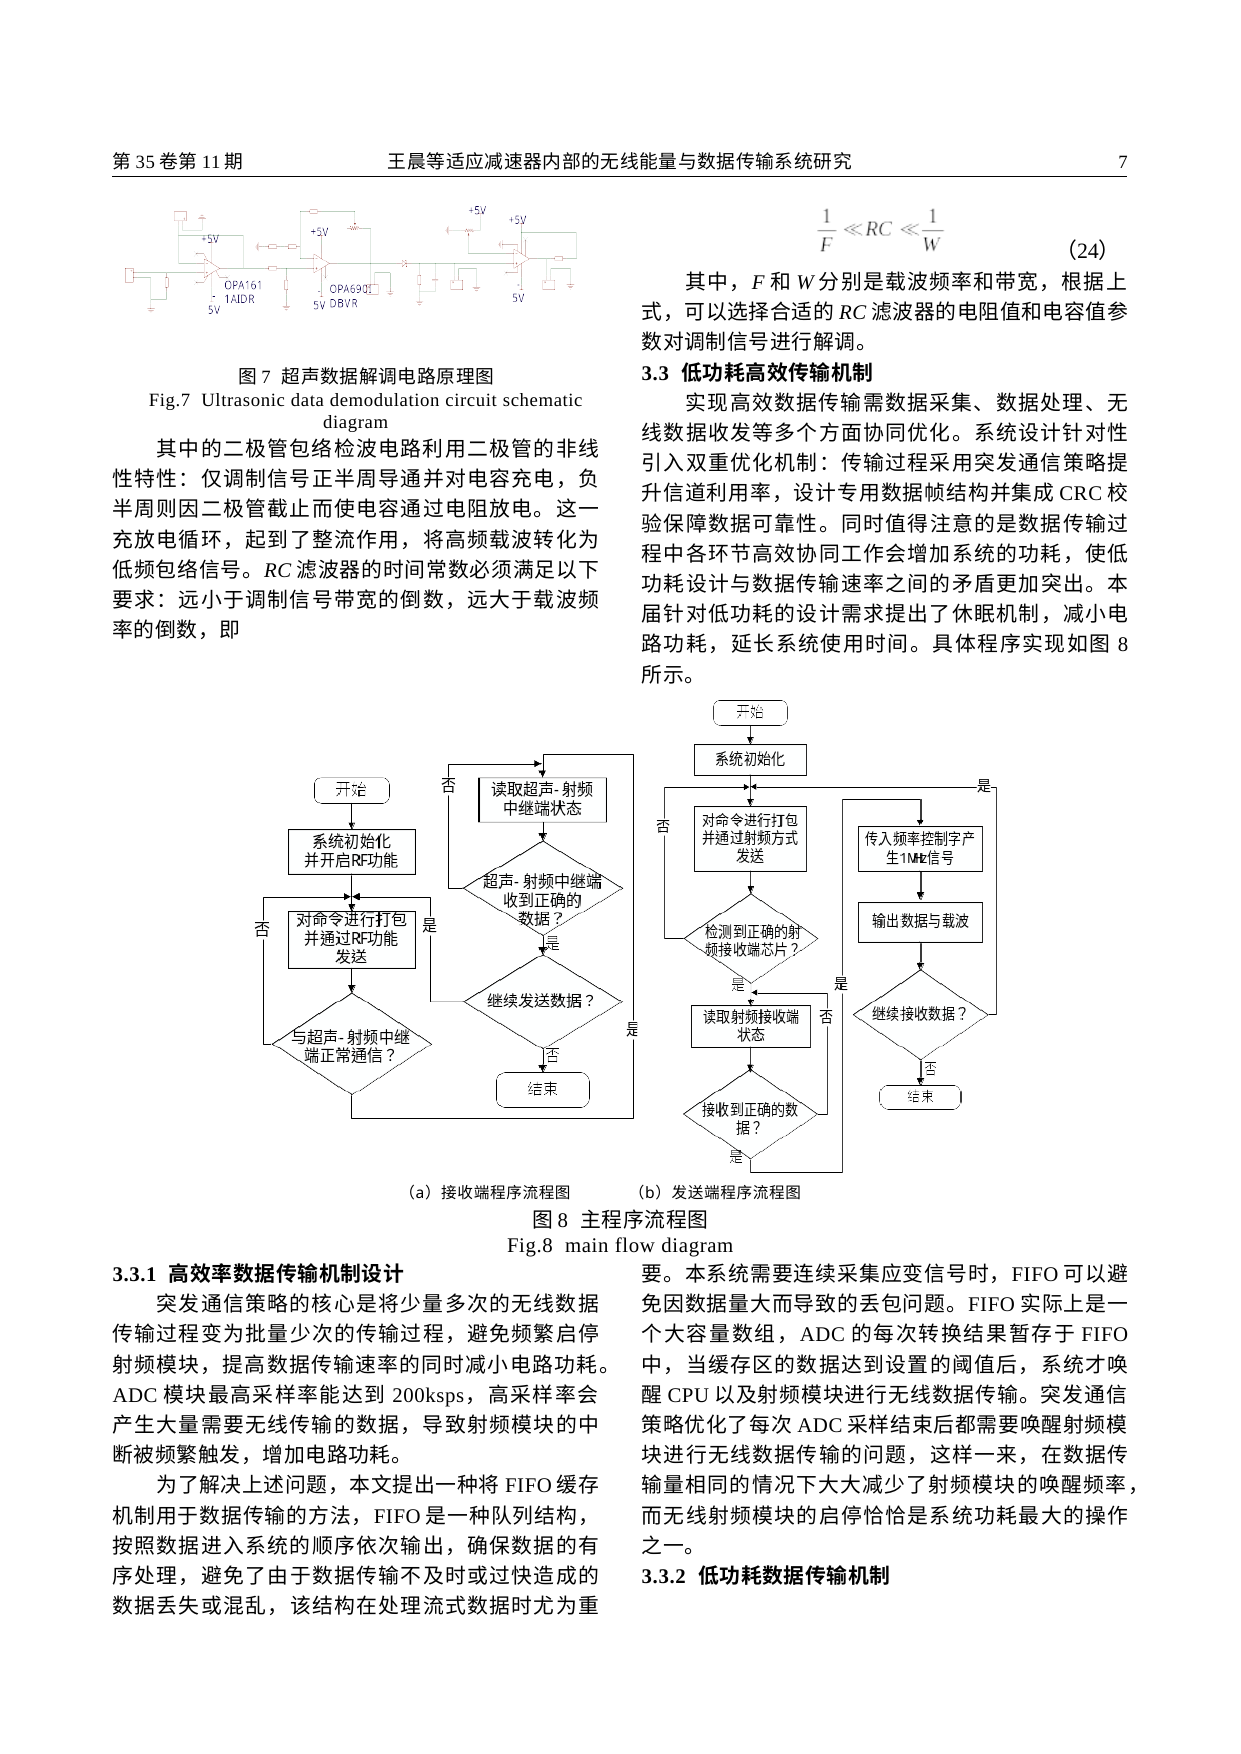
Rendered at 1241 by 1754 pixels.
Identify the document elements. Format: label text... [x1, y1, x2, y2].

text 为了解决上述问题，本文提出一种将FIFO缓存机制用于数据传输的方法，FIFO是一种队列结构，按照数据进入系统的顺序依次输出，确保数据的有序处理，避免了由于数据传输不及时或过快造成的数据丢失或混乱，该结构在处理流式数据时尤为重要。本系统需要连续采集应变信号时，FIFO可以避免因数据量大而导致的丢包问题。FIFO实际上是一个大容量数组，ADC的每次转换结果暂存于FIFO中，当缓存区的数据达到设置的阈值后，系统才唤醒CPU以及射频模块进行无线数据传输。突发通信策略优化了每次ADC采样结束后都需要唤醒射频模块进行无线数据传输的问题，这样一来，在数据传输量相同的情况下大大减少了射频模块的唤醒频率，而无线射频模块的启停恰恰是系统功耗最大的操作之一。 [641, 1257, 1128, 1559]
text 实现高效数据传输需数据采集、数据处理、无线数据收发等多个方面协同优化。系统设计针对性引入双重优化机制：传输过程采用突发通信策略提升信道利用率，设计专用数据帧结构并集成CRC校验保障数据可靠性。同时值得注意的是数据传输过程中各环节高效协同工作会增加系统的功耗，使低功耗设计与数据传输速率之间的矛盾更加突出。本届针对低功耗的设计需求提出了休眠机制，减小电路功耗，延长系统使用时间。具体程序实现如图8所示。 [641, 386, 1128, 688]
text （a）接收端程序流程图 （b）发送端程序流程图 [112, 1180, 1128, 1203]
text 图7 超声数据解调电路原理图 [112, 362, 599, 389]
text 3.3.1 高效率数据传输机制设计 [112, 1257, 599, 1287]
text 其中，F和W分别是载波频率和带宽，根据上式，可以选择合适的RC滤波器的电阻值和电容值参数对调制信号进行解调。 [641, 265, 1128, 356]
text 突发通信策略的核心是将少量多次的无线数据传输过程变为批量少次的传输过程，避免频繁启停射频模块，提高数据传输速率的同时减小电路功耗。ADC模块最高采样率能达到200ksps，高采样率会产生大量需要无线传输的数据，导致射频模块的中断被频繁触发，增加电路功耗。 [112, 1287, 599, 1469]
text 为了解决上述问题，本文提出一种将FIFO缓存机制用于数据传输的方法，FIFO是一种队列结构，按照数据进入系统的顺序依次输出，确保数据的有序处理，避免了由于数据传输不及时或过快造成的数据丢失或混乱，该结构在处理流式数据时尤为重要。本系统需要连续采集应变信号时，FIFO可以避免因数据量大而导致的丢包问题。FIFO实际上是一个大容量数组，ADC的每次转换结果暂存于FIFO中，当缓存区的数据达到设置的阈值后，系统才唤醒CPU以及射频模块进行无线数据传输。突发通信策略优化了每次ADC采样结束后都需要唤醒射频模块进行无线数据传输的问题，这样一来，在数据传输量相同的情况下大大减少了射频模块的唤醒频率，而无线射频模块的启停恰恰是系统功耗最大的操作之一。 [112, 1469, 599, 1620]
text Fig.7 Ultrasonic data demodulation circuit schematic diagram [112, 389, 599, 432]
text 其中的二极管包络检波电路利用二极管的非线性特性：仅调制信号正半周导通并对电容充电，负半周则因二极管截止而使电容通过电阻放电。这一充放电循环，起到了整流作用，将高频载波转化为低频包络信号。RC滤波器的时间常数必须满足以下要求：远小于调制信号带宽的倒数，远大于载波频率的倒数，即 [112, 432, 599, 644]
text 图8 主程序流程图 [112, 1203, 1128, 1233]
text （24） [641, 201, 1125, 265]
text 3.3.2 低功耗数据传输机制 [641, 1559, 1128, 1589]
text Fig.8 main flow diagram [112, 1233, 1128, 1257]
subtitle 3.3 低功耗高效传输机制 [641, 356, 1128, 386]
